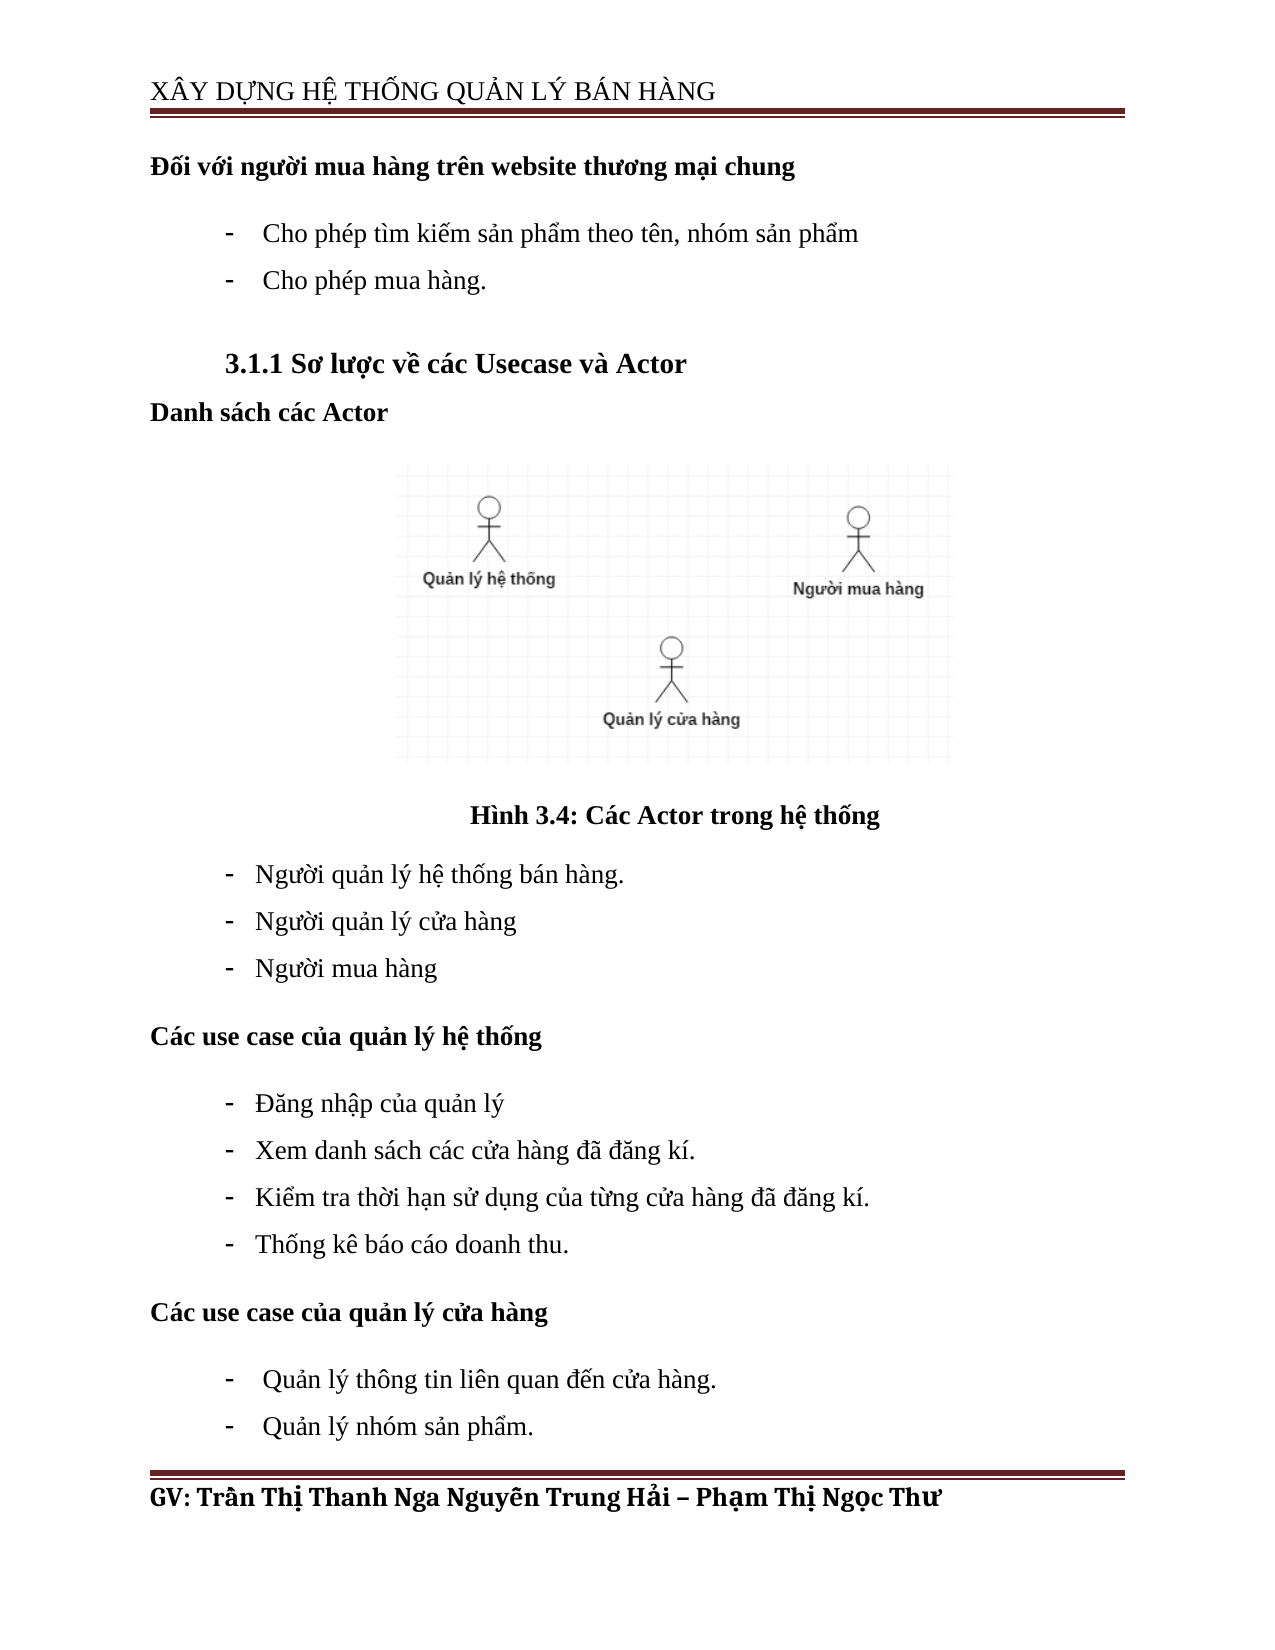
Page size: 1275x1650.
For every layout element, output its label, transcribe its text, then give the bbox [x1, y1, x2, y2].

text Các use case của quản lý hệ thống [150, 1020, 1125, 1051]
list Quản lý thông tin liên quan đến cửa hàng. [225, 1363, 1125, 1395]
list Đăng nhập của quản lý [225, 1088, 1125, 1119]
text Các use case của quản lý cửa hàng [150, 1296, 1125, 1327]
list Thống kê báo cáo doanh thu. [225, 1228, 1125, 1259]
text Danh sách các Actor [150, 396, 1125, 427]
list Quản lý nhóm sản phẩm. [225, 1410, 1125, 1442]
list Xem danh sách các cửa hàng đã đăng kí. [225, 1134, 1125, 1166]
text Đối với người mua hàng trên website thương mại chung [150, 150, 1125, 181]
list Kiểm tra thời hạn sử dụng của từng cửa hàng đã đăng kí. [225, 1181, 1125, 1213]
list Người quản lý cửa hàng [225, 906, 1125, 937]
list Người quản lý hệ thống bán hàng. [225, 859, 1125, 890]
subtitle 3.1.1 Sơ lược về các Usecase và Actor [225, 342, 1120, 380]
list Người mua hàng [225, 952, 1125, 984]
picture [396, 463, 954, 764]
list Cho phép mua hàng. [225, 264, 1125, 296]
list Cho phép tìm kiếm sản phẩm theo tên, nhóm sản phẩm [225, 217, 1125, 249]
